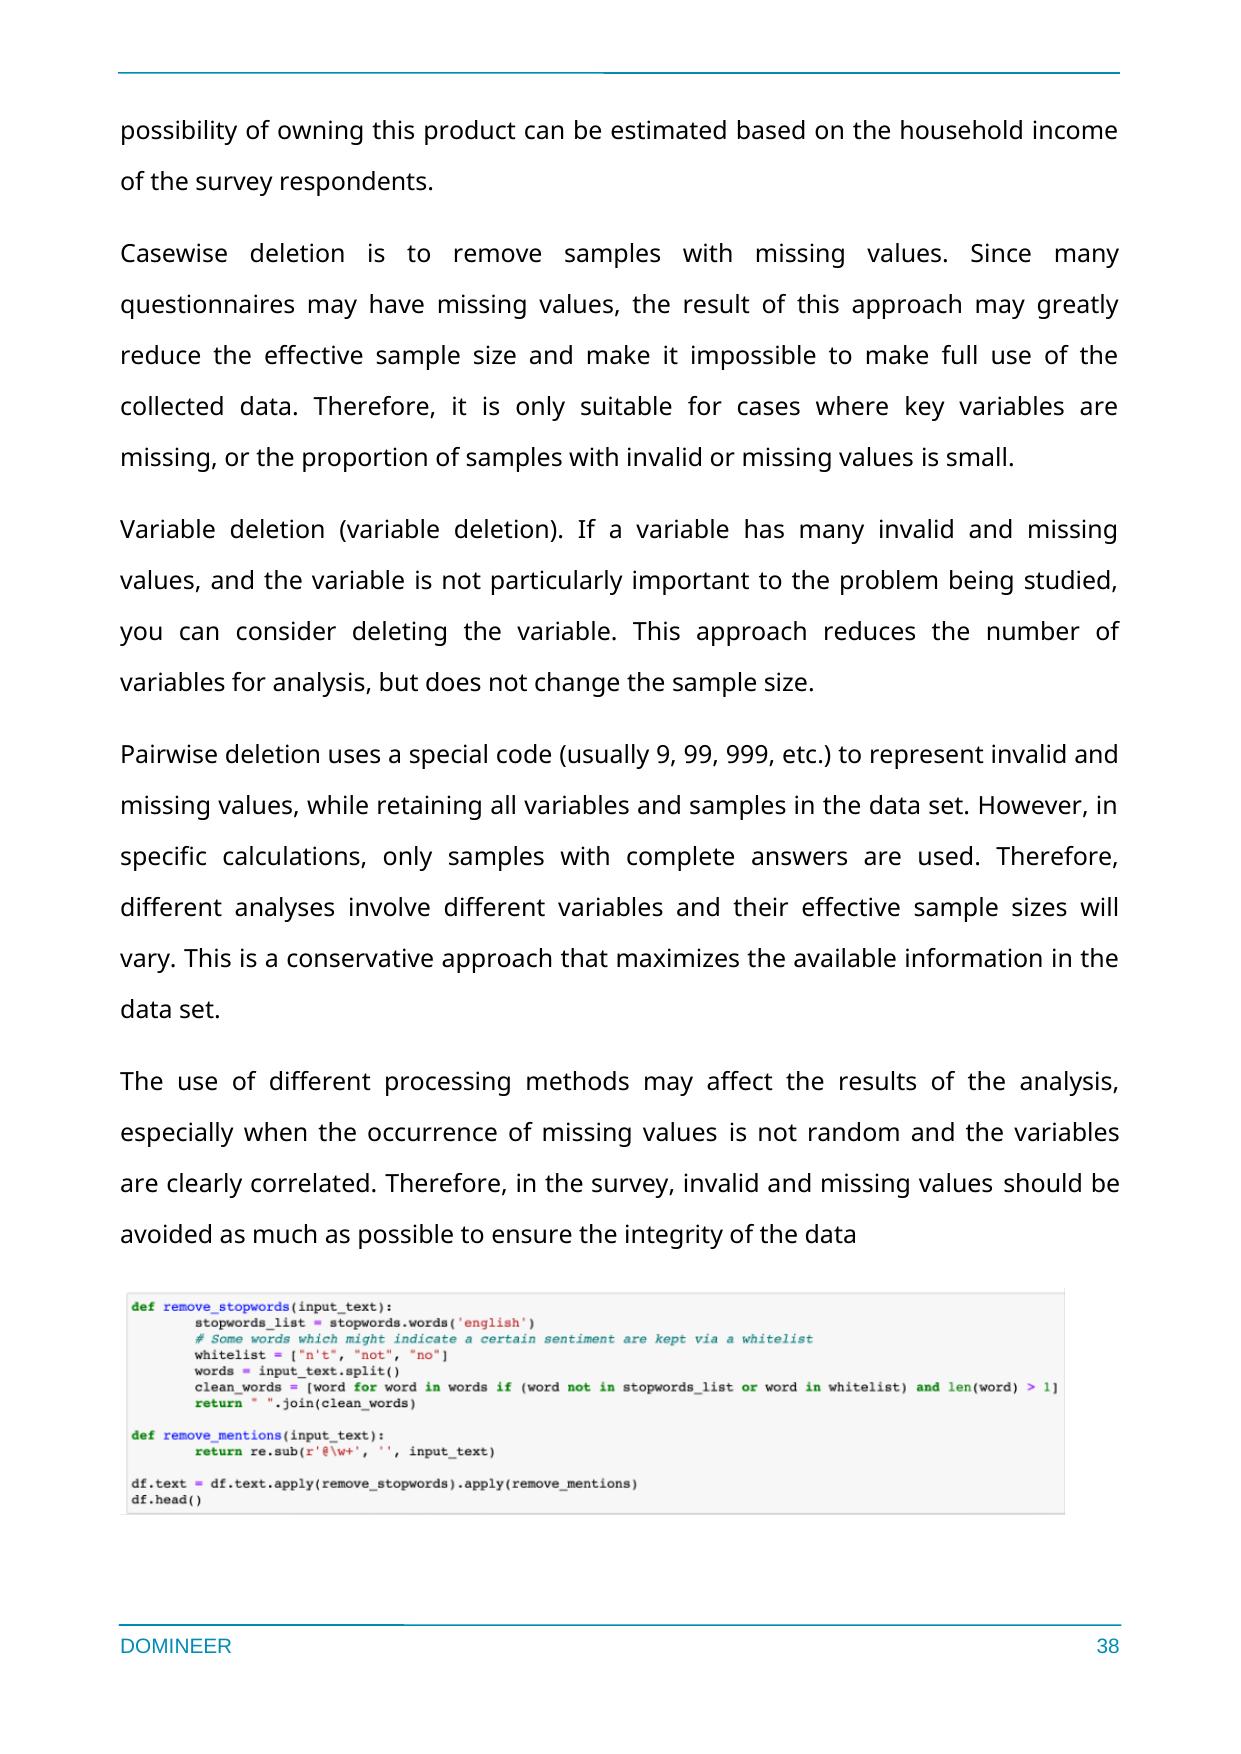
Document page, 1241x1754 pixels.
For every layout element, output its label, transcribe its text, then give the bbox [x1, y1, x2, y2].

text The use of different processing methods may affect the results of the analysis, especially when the occurrence of missing values ​​is not random and the variables are clearly correlated. Therefore, in the survey, invalid and missing values ​​should be avoided as much as possible to ensure the integrity of the data [120, 1063, 1120, 1251]
text Casewise deletion is to remove samples with missing values. Since many questionnaires may have missing values, the result of this approach may greatly reduce the effective sample size and make it impossible to make full use of the collected data. Therefore, it is only suitable for cases where key variables are missing, or the proportion of samples with invalid or missing values ​​is small. [120, 235, 1120, 474]
text Pairwise deletion uses a special code (usually 9, 99, 999, etc.) to represent invalid and missing values, while retaining all variables and samples in the data set. However, in specific calculations, only samples with complete answers are used. Therefore, different analyses involve different variables and their effective sample sizes will vary. This is a conservative approach that maximizes the available information in the data set. [120, 736, 1120, 1026]
text Variable deletion (variable deletion). If a variable has many invalid and missing values, and the variable is not particularly important to the problem being studied, you can consider deleting the variable. This approach reduces the number of variables for analysis, but does not change the sample size. [120, 511, 1120, 699]
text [120, 112, 1120, 198]
picture [120, 1288, 1066, 1516]
